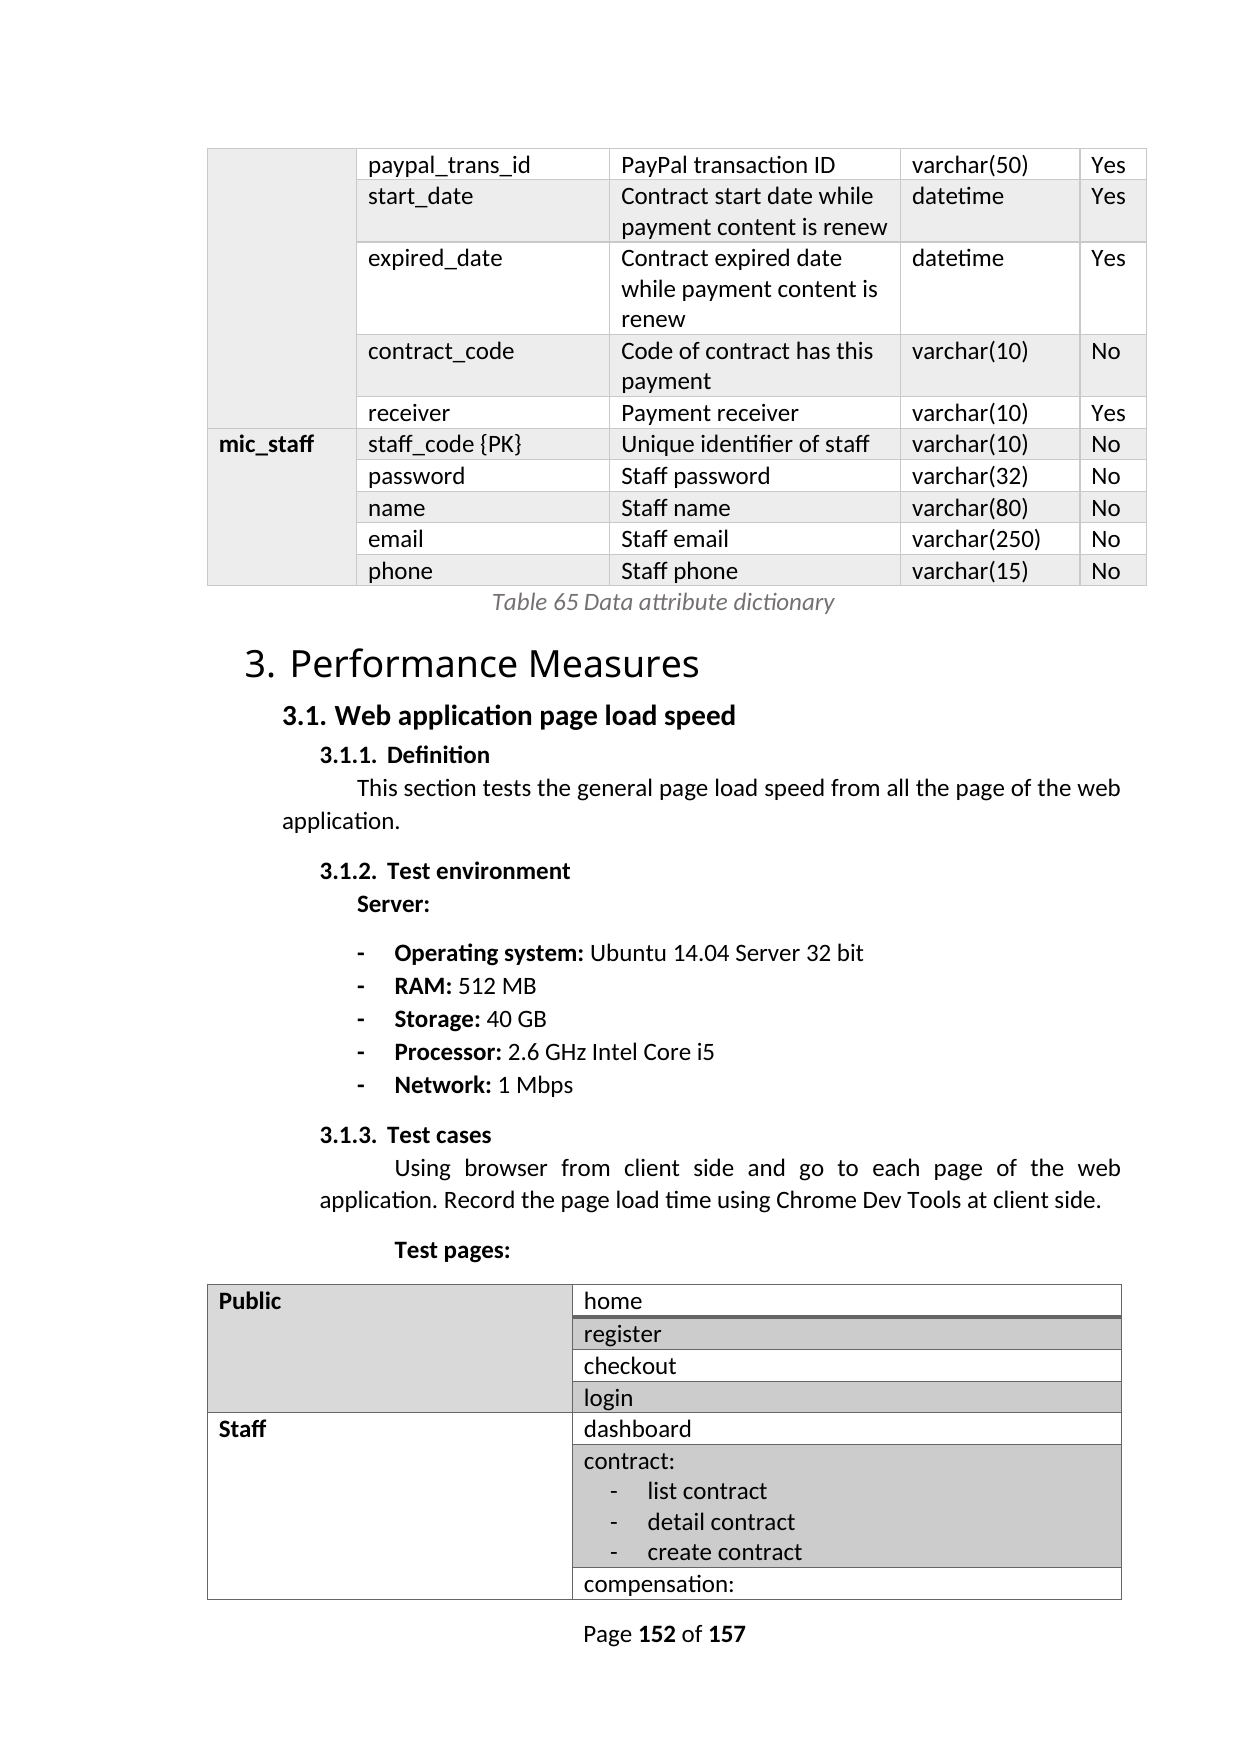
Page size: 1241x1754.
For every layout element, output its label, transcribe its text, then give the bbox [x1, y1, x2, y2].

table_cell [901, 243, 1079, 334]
text Server: [357, 888, 1122, 918]
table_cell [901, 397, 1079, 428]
list Processor: 2.6 GHz Intel Core i5 [357, 1036, 1122, 1067]
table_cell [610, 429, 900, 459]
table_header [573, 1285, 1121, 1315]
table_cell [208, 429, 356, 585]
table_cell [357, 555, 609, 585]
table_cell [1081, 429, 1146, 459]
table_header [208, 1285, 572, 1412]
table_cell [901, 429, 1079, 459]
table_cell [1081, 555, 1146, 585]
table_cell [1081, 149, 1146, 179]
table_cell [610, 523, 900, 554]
list RAM: 512 MB [357, 971, 1122, 1001]
subtitle Definition [319, 740, 1122, 770]
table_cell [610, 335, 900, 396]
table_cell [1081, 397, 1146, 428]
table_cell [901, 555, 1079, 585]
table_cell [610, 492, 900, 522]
subtitle Test cases [319, 1119, 1122, 1149]
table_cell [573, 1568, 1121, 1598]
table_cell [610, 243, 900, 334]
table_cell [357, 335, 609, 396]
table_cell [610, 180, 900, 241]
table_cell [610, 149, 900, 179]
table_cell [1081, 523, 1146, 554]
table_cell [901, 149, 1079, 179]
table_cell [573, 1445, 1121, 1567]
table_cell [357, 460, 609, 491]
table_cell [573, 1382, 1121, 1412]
subtitle Test environment [319, 855, 1122, 886]
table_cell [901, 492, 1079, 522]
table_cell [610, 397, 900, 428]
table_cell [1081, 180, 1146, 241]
list Network: 1 Mbps [357, 1069, 1122, 1100]
list Operating system: Ubuntu 14.04 Server 32 bit [357, 938, 1122, 968]
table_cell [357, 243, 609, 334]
subtitle Performance Measures [244, 638, 1122, 689]
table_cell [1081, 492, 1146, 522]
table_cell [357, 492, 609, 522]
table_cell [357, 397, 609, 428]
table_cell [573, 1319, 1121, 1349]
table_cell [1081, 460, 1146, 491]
text This section tests the general page load speed from all the page of the web application. [282, 773, 1122, 836]
subtitle Web application page load speed [282, 697, 1122, 733]
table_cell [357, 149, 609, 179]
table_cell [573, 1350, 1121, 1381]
text Using browser from client side and go to each page of the web application. Record the page load time using Chrome Dev Tools at client side. [319, 1152, 1122, 1215]
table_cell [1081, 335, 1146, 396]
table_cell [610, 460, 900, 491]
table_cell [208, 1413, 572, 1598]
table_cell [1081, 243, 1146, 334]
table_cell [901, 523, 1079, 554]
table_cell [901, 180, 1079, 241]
list Storage: 40 GB [357, 1003, 1122, 1034]
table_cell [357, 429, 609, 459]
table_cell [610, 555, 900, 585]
text Table Data attribute dictionary [207, 586, 1122, 617]
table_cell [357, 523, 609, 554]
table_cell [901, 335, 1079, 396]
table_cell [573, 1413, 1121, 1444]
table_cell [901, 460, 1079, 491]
text Test pages: [319, 1234, 1122, 1265]
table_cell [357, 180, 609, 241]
